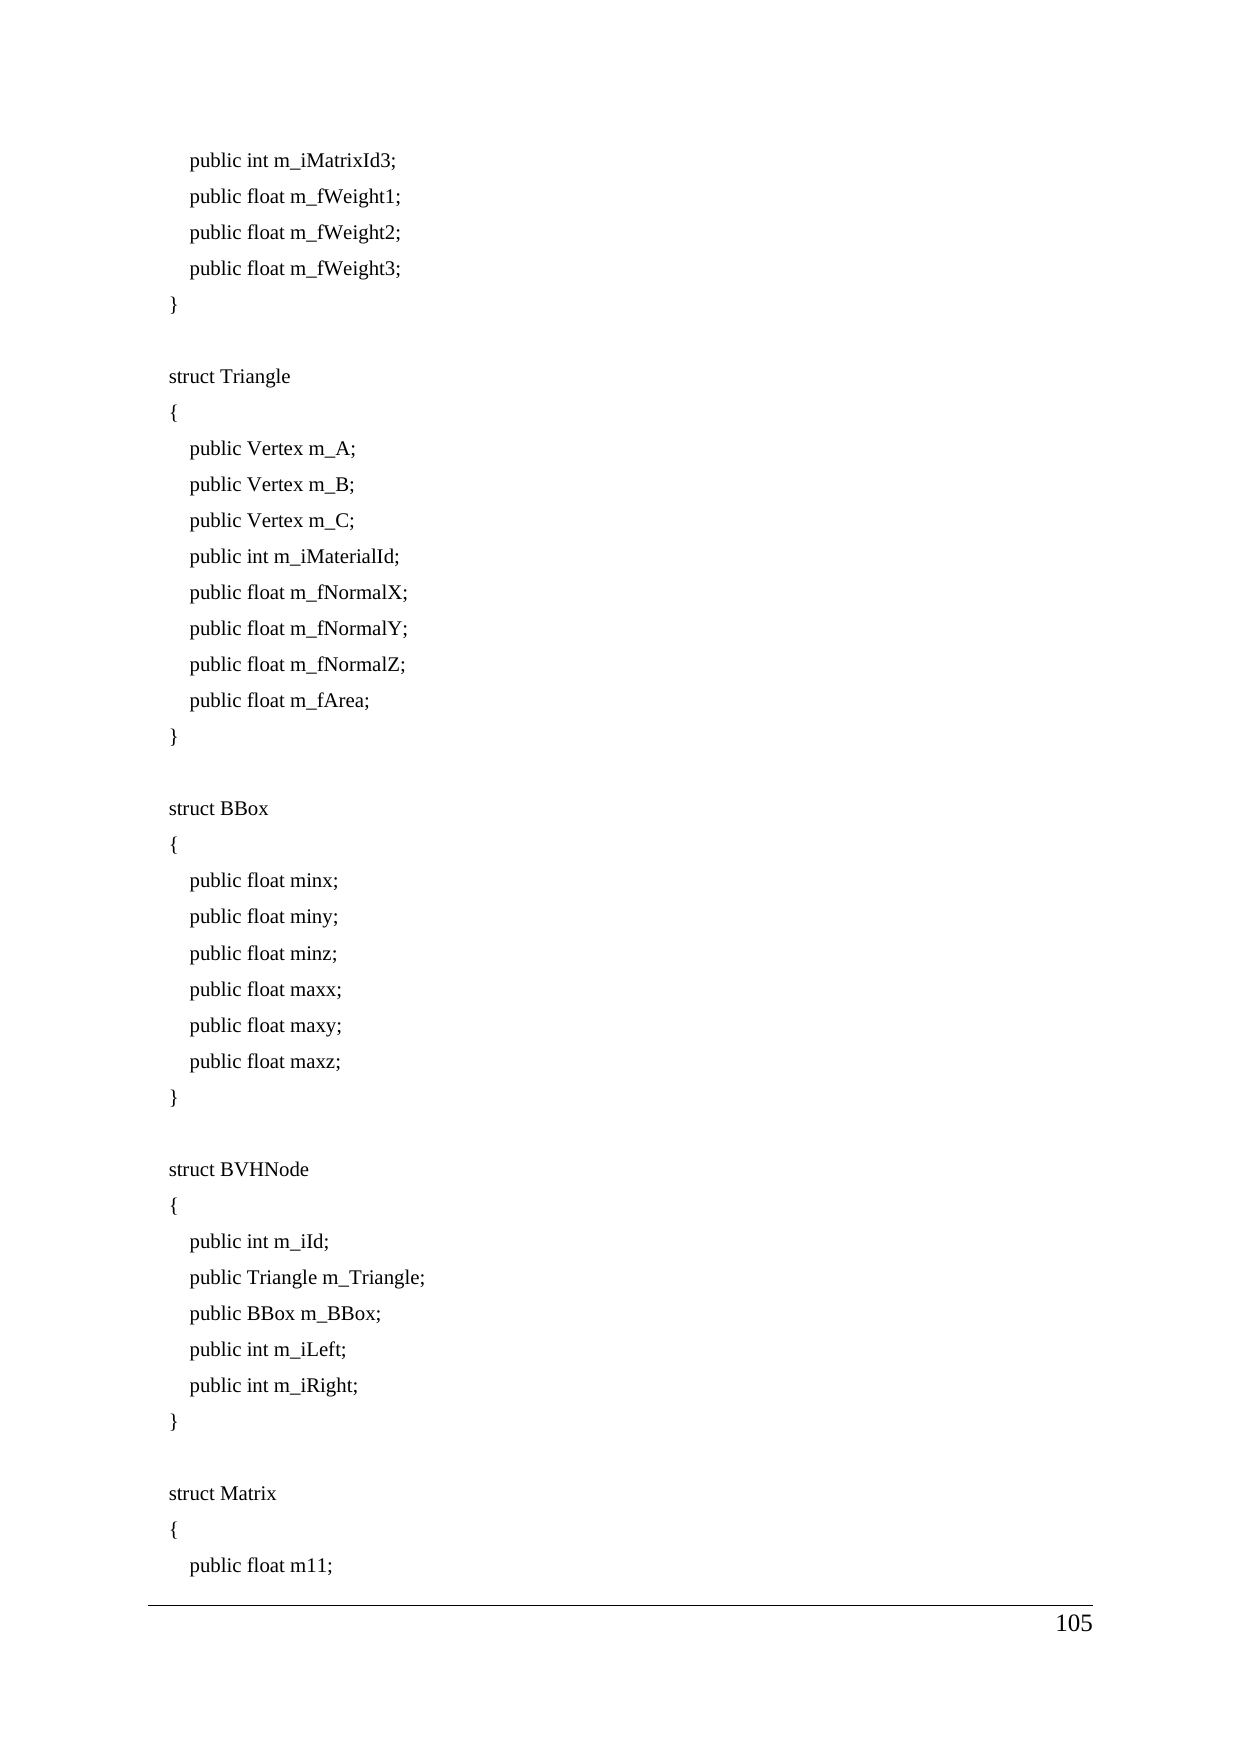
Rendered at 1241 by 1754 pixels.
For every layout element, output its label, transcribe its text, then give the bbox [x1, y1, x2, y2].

text public float minx; [148, 868, 1093, 892]
text public Vertex m_B; [148, 472, 1093, 496]
text struct BVHNode [148, 1157, 1093, 1181]
text public float m_fArea; [148, 688, 1093, 712]
text } [148, 724, 1093, 748]
text public float miny; [148, 904, 1093, 928]
text public Vertex m_A; [148, 436, 1093, 460]
text { [148, 832, 1093, 856]
text struct Triangle [148, 364, 1093, 388]
text public float minz; [148, 941, 1093, 964]
text public BBox m_BBox; [148, 1301, 1093, 1325]
text public float m_fNormalX; [148, 580, 1093, 604]
text { [148, 400, 1093, 424]
text public Triangle m_Triangle; [148, 1265, 1093, 1289]
text public Vertex m_C; [148, 508, 1093, 532]
text } [148, 292, 1093, 316]
text { [148, 1517, 1093, 1541]
text public float maxz; [148, 1049, 1093, 1073]
text public float maxx; [148, 977, 1093, 1001]
text public int m_iRight; [148, 1373, 1093, 1397]
text public float m_fWeight1; [148, 184, 1093, 208]
text public float m_fWeight3; [148, 256, 1093, 280]
text } [148, 1409, 1093, 1433]
text public float m_fWeight2; [148, 220, 1093, 244]
text public float m_fNormalZ; [148, 652, 1093, 676]
text public int m_iMaterialId; [148, 544, 1093, 568]
text public int m_iMatrixId3; [148, 148, 1093, 172]
text public float m_fNormalY; [148, 616, 1093, 640]
text } [148, 1085, 1093, 1109]
text public float m11; [148, 1553, 1093, 1577]
text public int m_iId; [148, 1229, 1093, 1253]
text { [148, 1193, 1093, 1217]
text public float maxy; [148, 1013, 1093, 1037]
text public int m_iLeft; [148, 1337, 1093, 1361]
text struct BBox [148, 796, 1093, 820]
text struct Matrix [148, 1481, 1093, 1505]
